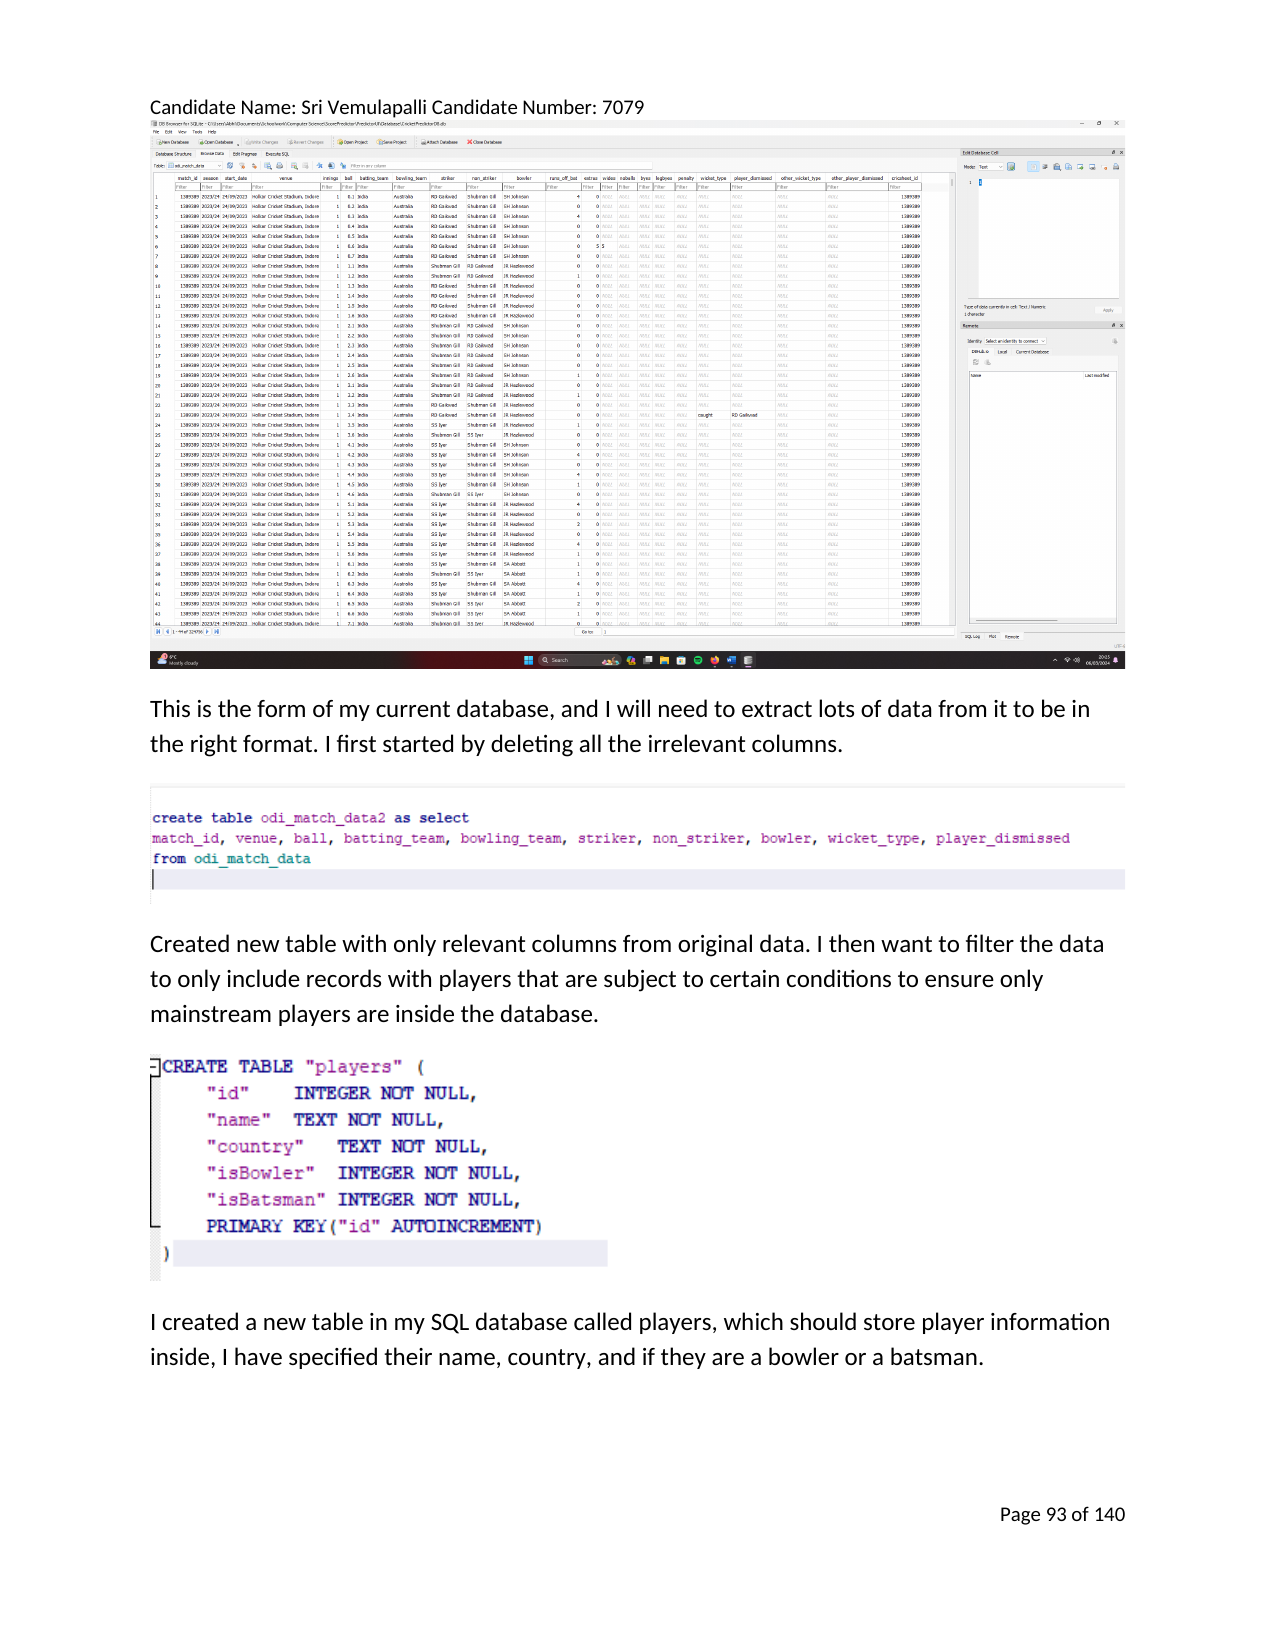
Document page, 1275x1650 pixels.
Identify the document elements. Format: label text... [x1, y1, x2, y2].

picture [150, 120, 1125, 669]
picture [150, 1054, 608, 1281]
text This is the form of my current database, and I will need to extract lots of data from it to be in the right format. I first started by deleting all the irrelevant columns. [150, 693, 1125, 758]
text I created a new table in my SQL database called players, which should store player information inside, I have specified their name, country, and if they are a bowler or a batsman. [150, 1306, 1125, 1371]
picture [150, 783, 1125, 904]
text Created new table with only relevant columns from original data. I then want to filter the data to only include records with players that are subject to certain conditions to ensure only mainstream players are inside the database. [150, 929, 1125, 1029]
